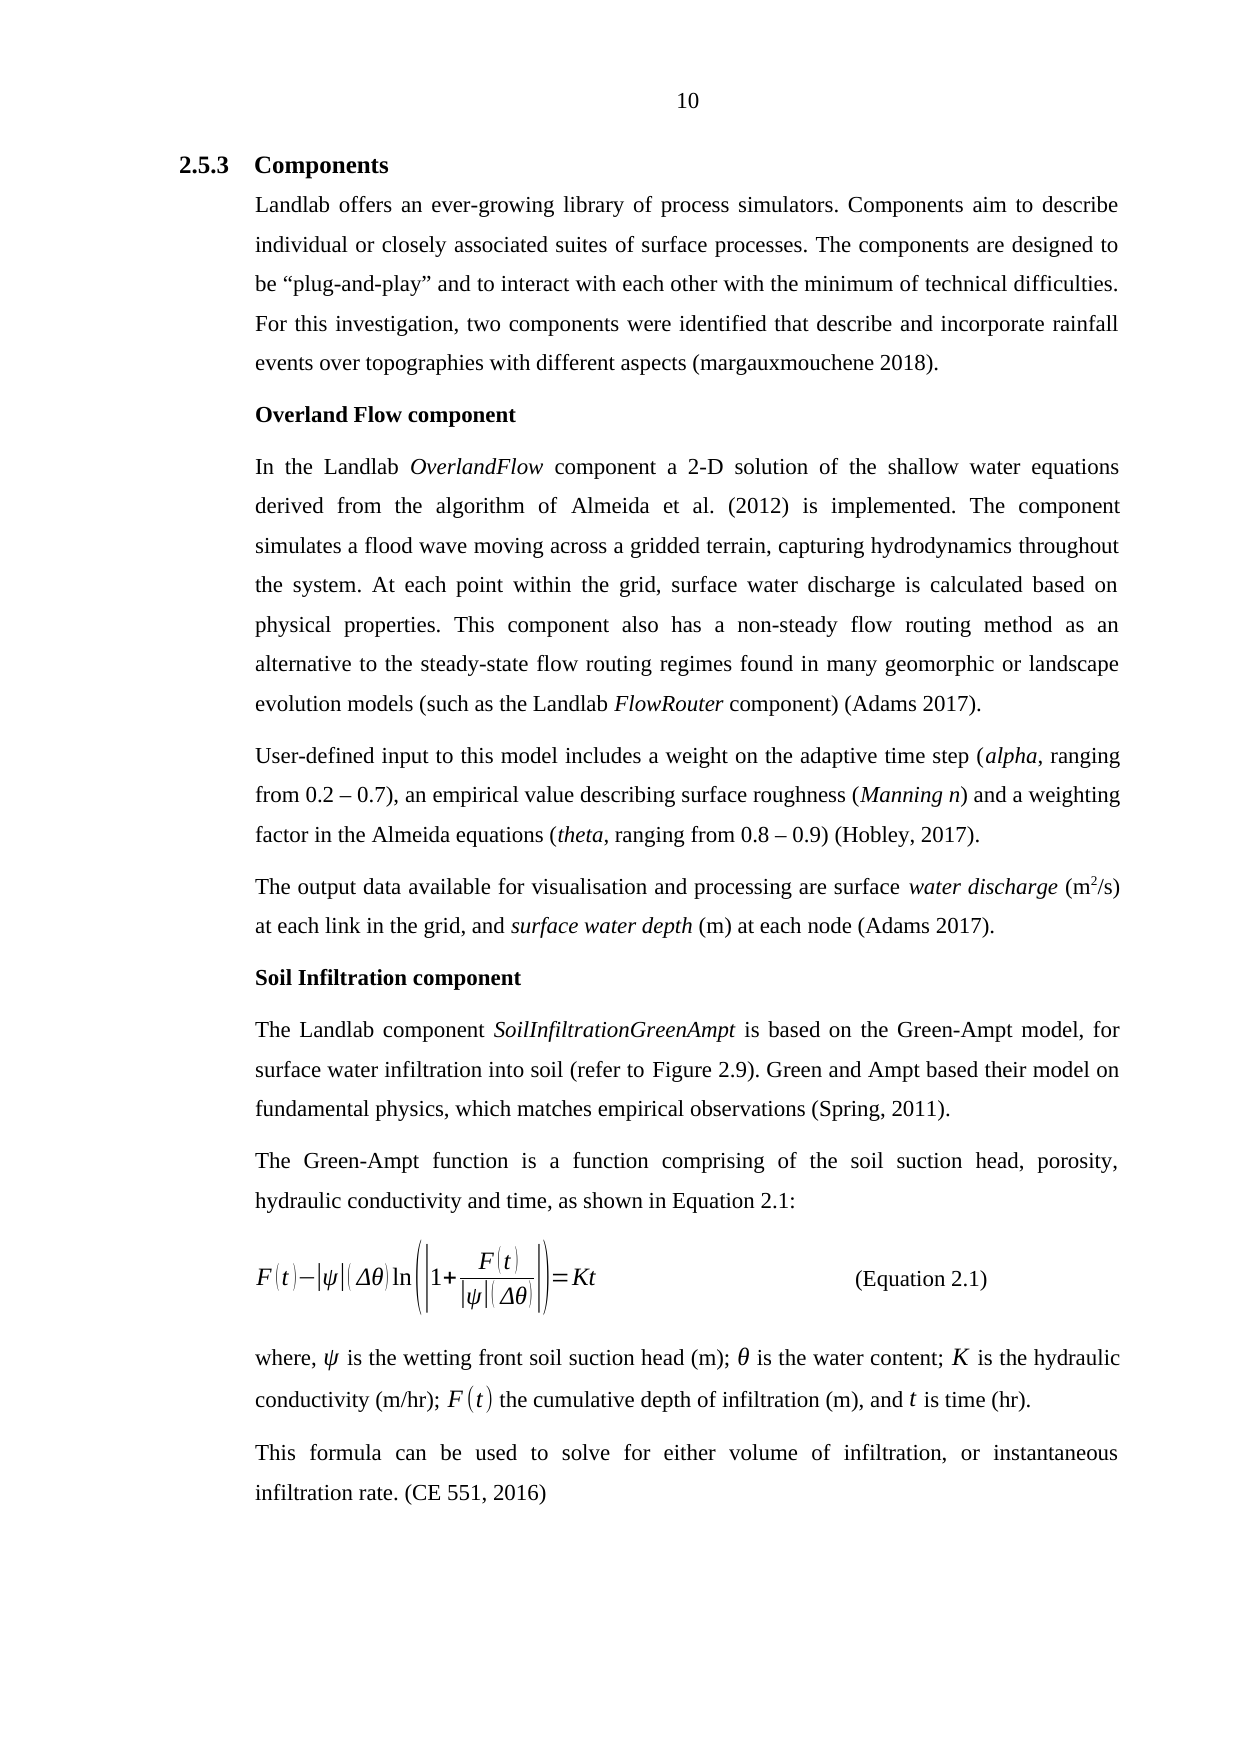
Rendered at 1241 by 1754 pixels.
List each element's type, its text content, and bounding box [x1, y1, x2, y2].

subtitle Components [179, 150, 1120, 179]
text The Landlab component SoilInfiltrationGreenAmpt is based on the Green-Ampt model, for surface water infiltration into soil (refer to Figure 2.9). Green and Ampt based their model on fundamental physics, which matches empirical observations (Spring, 2011). [255, 1016, 1120, 1122]
text Landlab offers an ever-growing library of process simulators. Components aim to describe individual or closely associated suites of surface processes. The components are designed to be “plug-and-play” and to interact with each other with the minimum of technical difficulties. For this investigation, two components were identified that describe and incorporate rainfall events over topographies with different aspects (margauxmouchene 2018). [255, 191, 1120, 376]
text The output data available for visualisation and processing are surface water discharge (m2/s) at each link in the grid, and surface water depth (m) at each node (Adams 2017). [255, 873, 1120, 939]
text (Equation 2.1) [255, 1239, 1120, 1317]
text where, is the wetting front soil suction head (m); is the water content; is the hydraulic conductivity (m/hr); the cumulative depth of infiltration (m), and is time (hr). [255, 1343, 1120, 1414]
text Overland Flow component [255, 401, 1120, 427]
text User-defined input to this model includes a weight on the adaptive time step (alpha, ranging from 0.2 – 0.7), an empirical value describing surface roughness (Manning n) and a weighting factor in the Almeida equations (theta, ranging from 0.8 – 0.9) (Hobley, 2017). [255, 742, 1120, 847]
text In the Landlab OverlandFlow component a 2-D solution of the shallow water equations derived from the algorithm of Almeida et al. (2012) is implemented. The component simulates a flood wave moving across a gridded terrain, capturing hydrodynamics throughout the system. At each point within the grid, surface water discharge is calculated based on physical properties. This component also has a non-steady flow routing method as an alternative to the steady-state flow routing regimes found in many geomorphic or landscape evolution models (such as the Landlab FlowRouter component) (Adams 2017). [255, 453, 1120, 716]
text The Green-Ampt function is a function comprising of the soil suction head, porosity, hydraulic conductivity and time, as shown in Equation 2.1: [255, 1147, 1120, 1213]
text This formula can be used to solve for either volume of infiltration, or instantaneous infiltration rate. (CE 551, 2016) [255, 1439, 1120, 1505]
text Soil Infiltration component [255, 964, 1120, 991]
